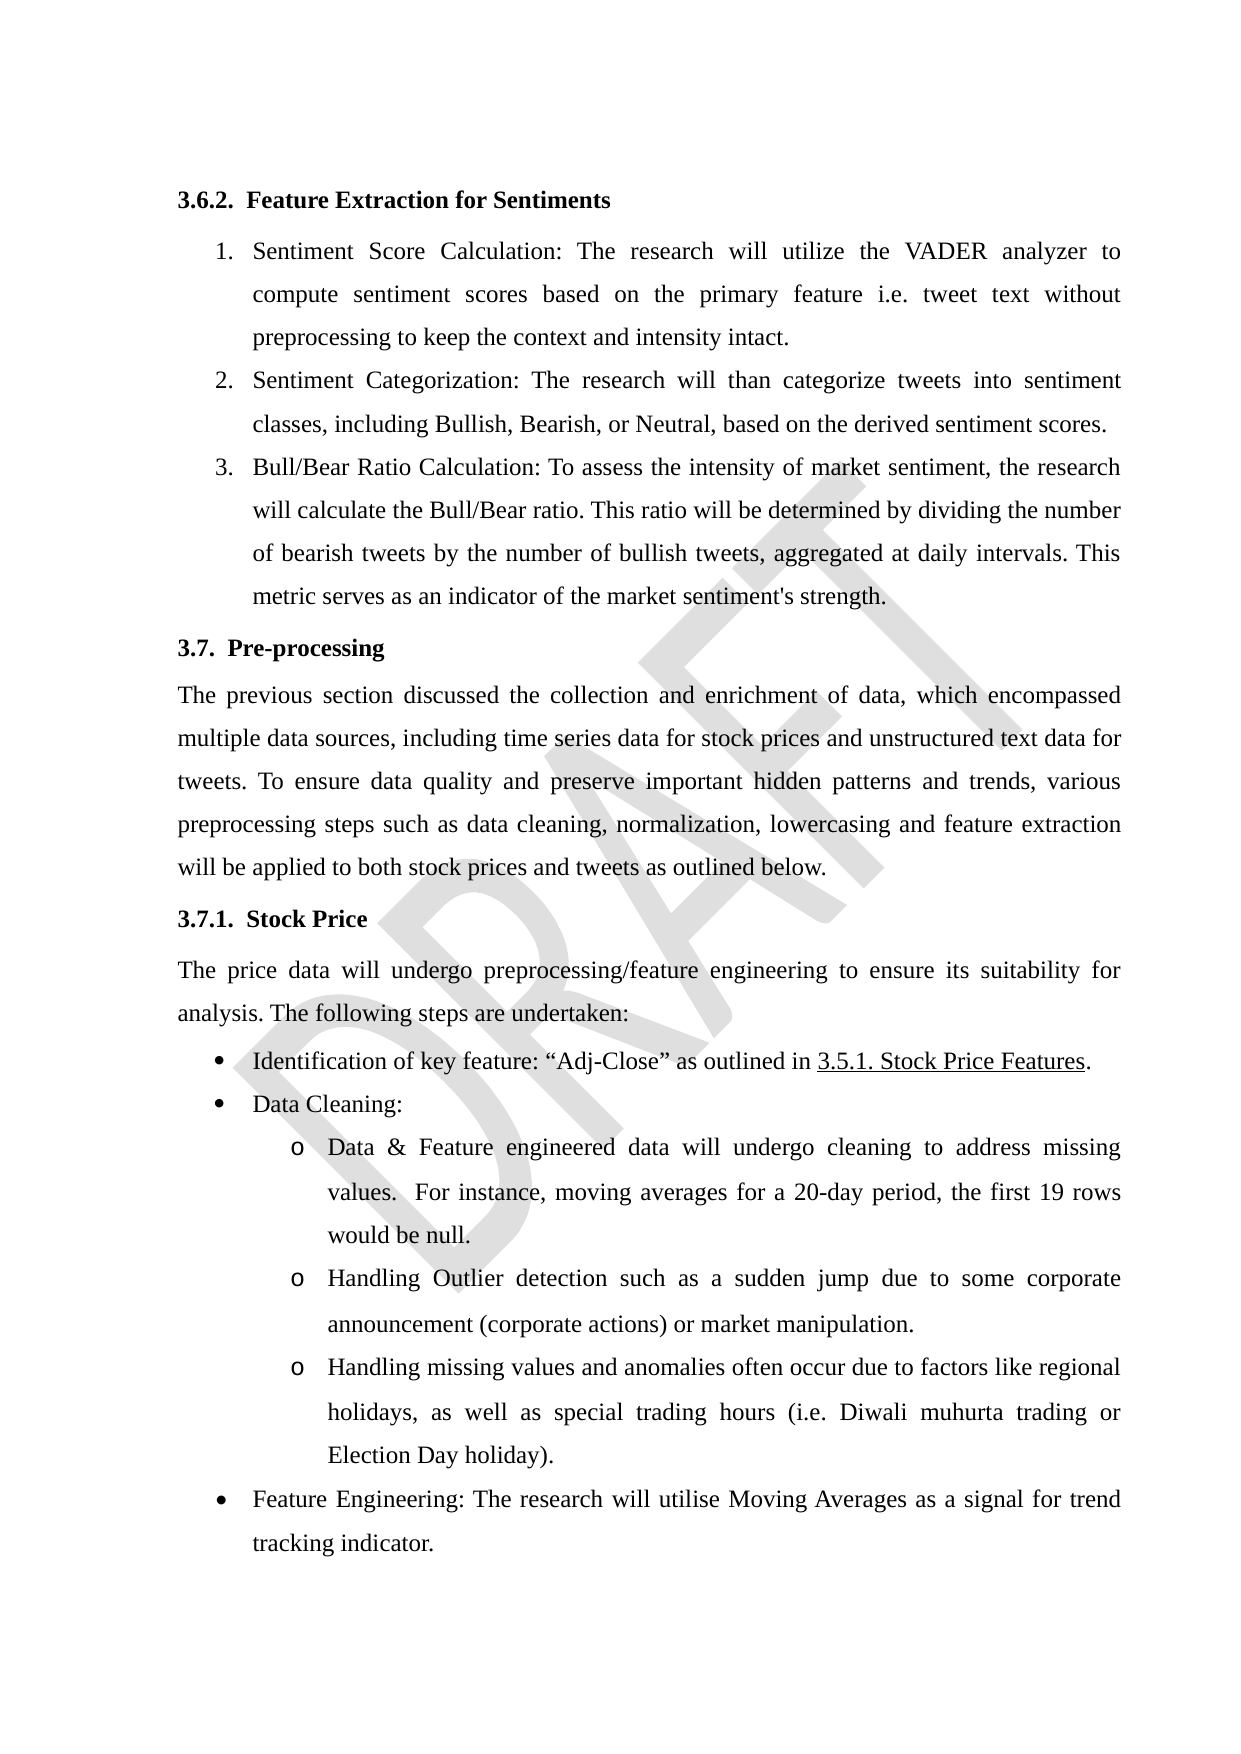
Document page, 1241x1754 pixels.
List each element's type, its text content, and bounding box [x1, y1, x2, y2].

list Sentiment Categorization: The research will than categorize tweets into sentiment classes, including Bullish, Bearish, or Neutral, based on the derived sentiment scores. [215, 366, 1122, 437]
list Feature Engineering: The research will utilise Moving Averages as a signal for trend tracking indicator. [215, 1483, 1122, 1557]
list Data Cleaning: [215, 1089, 1122, 1118]
subtitle Stock Price [177, 904, 1122, 933]
text The price data will undergo preprocessing/feature engineering to ensure its suitability for analysis. The following steps are undertaken: [177, 955, 1122, 1027]
list Data & Feature engineered data will undergo cleaning to address missing values. For instance, moving averages for a 20-day period, the first 19 rows would be null. [290, 1132, 1122, 1249]
list Identification of key feature: “Adj-Close” as outlined in 3.5.1. Stock Price Features. [215, 1046, 1122, 1074]
list Sentiment Score Calculation: The research will utilize the VADER analyzer to compute sentiment scores based on the primary feature i.e. tweet text without preprocessing to keep the context and intensity intact. [215, 236, 1122, 351]
list Handling Outlier detection such as a sudden jump due to some corporate announcement (corporate actions) or market manipulation. [290, 1263, 1122, 1337]
subtitle Feature Extraction for Sentiments [177, 185, 1122, 213]
list Bull/Bear Ratio Calculation: To assess the intensity of market sentiment, the research will calculate the Bull/Bear ratio. This ratio will be determined by dividing the number of bearish tweets by the number of bullish tweets, aggregated at daily intervals. This metric serves as an indicator of the market sentiment's strength. [215, 452, 1122, 610]
subtitle Pre-processing [177, 633, 1122, 661]
list Handling missing values and anomalies often occur due to factors like regional holidays, as well as special trading hours (i.e. Diwali muhurta trading or Election Day holiday). [290, 1352, 1122, 1469]
text The previous section discussed the collection and enrichment of data, which encompassed multiple data sources, including time series data for stock prices and unstructured text data for tweets. To ensure data quality and preserve important hidden patterns and trends, various preprocessing steps such as data cleaning, normalization, lowercasing and feature extraction will be applied to both stock prices and tweets as outlined below. [177, 680, 1122, 881]
